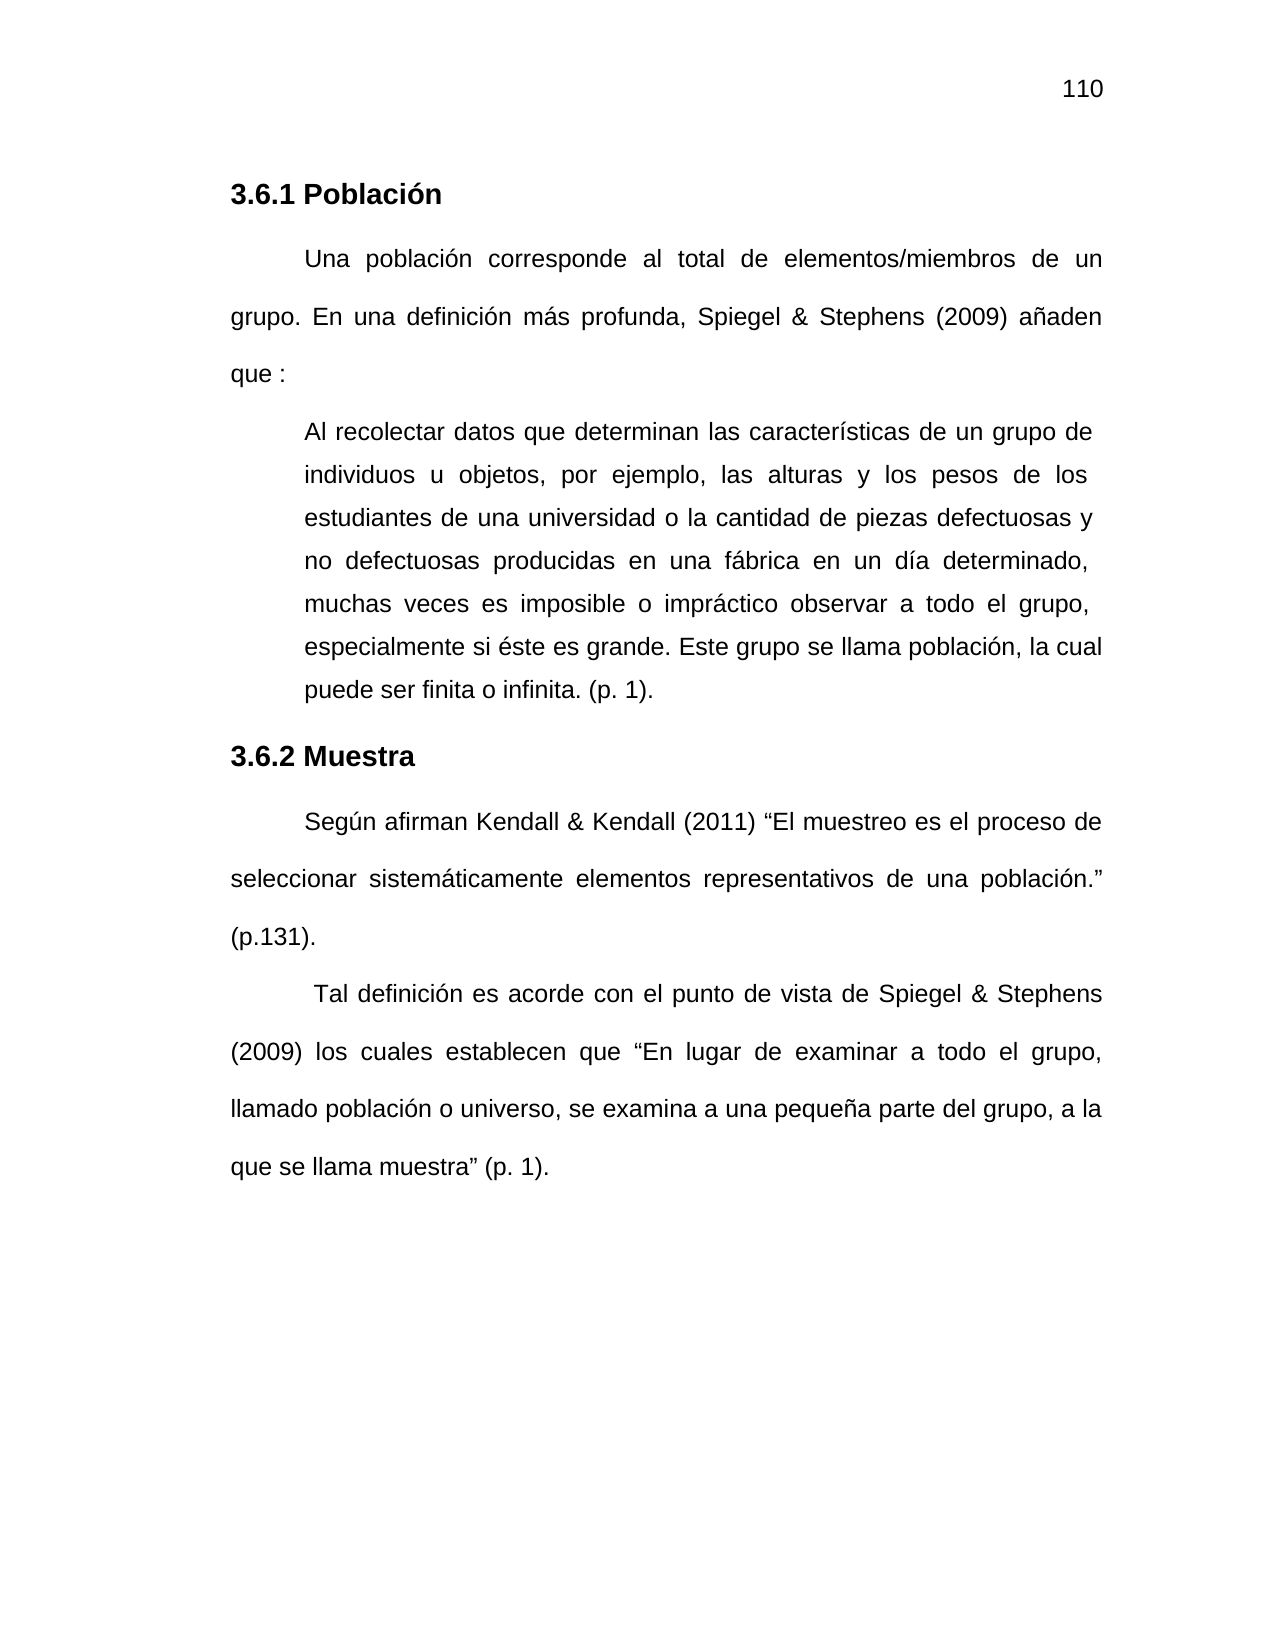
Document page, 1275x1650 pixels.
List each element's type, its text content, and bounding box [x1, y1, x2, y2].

text Según afirman Kendall & Kendall (2011) “El muestreo es el proceso de seleccionar sistemáticamente elementos representativos de una población.” (p.131). [230, 807, 1104, 950]
text Una población corresponde al total de elementos/miembros de un grupo. En una definición más profunda, Spiegel & Stephens (2009) añaden que : [230, 244, 1104, 388]
text Tal definición es acorde con el punto de vista de Spiegel & Stephens (2009) los cuales establecen que “En lugar de examinar a todo el grupo, llamado población o universo, se examina a una pequeña parte del grupo, a la que se llama muestra” (p. 1). [230, 979, 1104, 1180]
text Al recolectar datos que determinan las características de un grupo de individuos u objetos, por ejemplo, las alturas y los pesos de los estudiantes de una universidad o la cantidad de piezas defectuosas y no defectuosas producidas en una fábrica en un día determinado, muchas veces es imposible o impráctico observar a todo el grupo, especialmente si éste es grande. Este grupo se llama población, la cual puede ser finita o infinita. (p. 1). [230, 417, 1104, 704]
subtitle 3.6.1 Población [230, 177, 1104, 211]
subtitle 3.6.2 Muestra [230, 739, 1104, 773]
